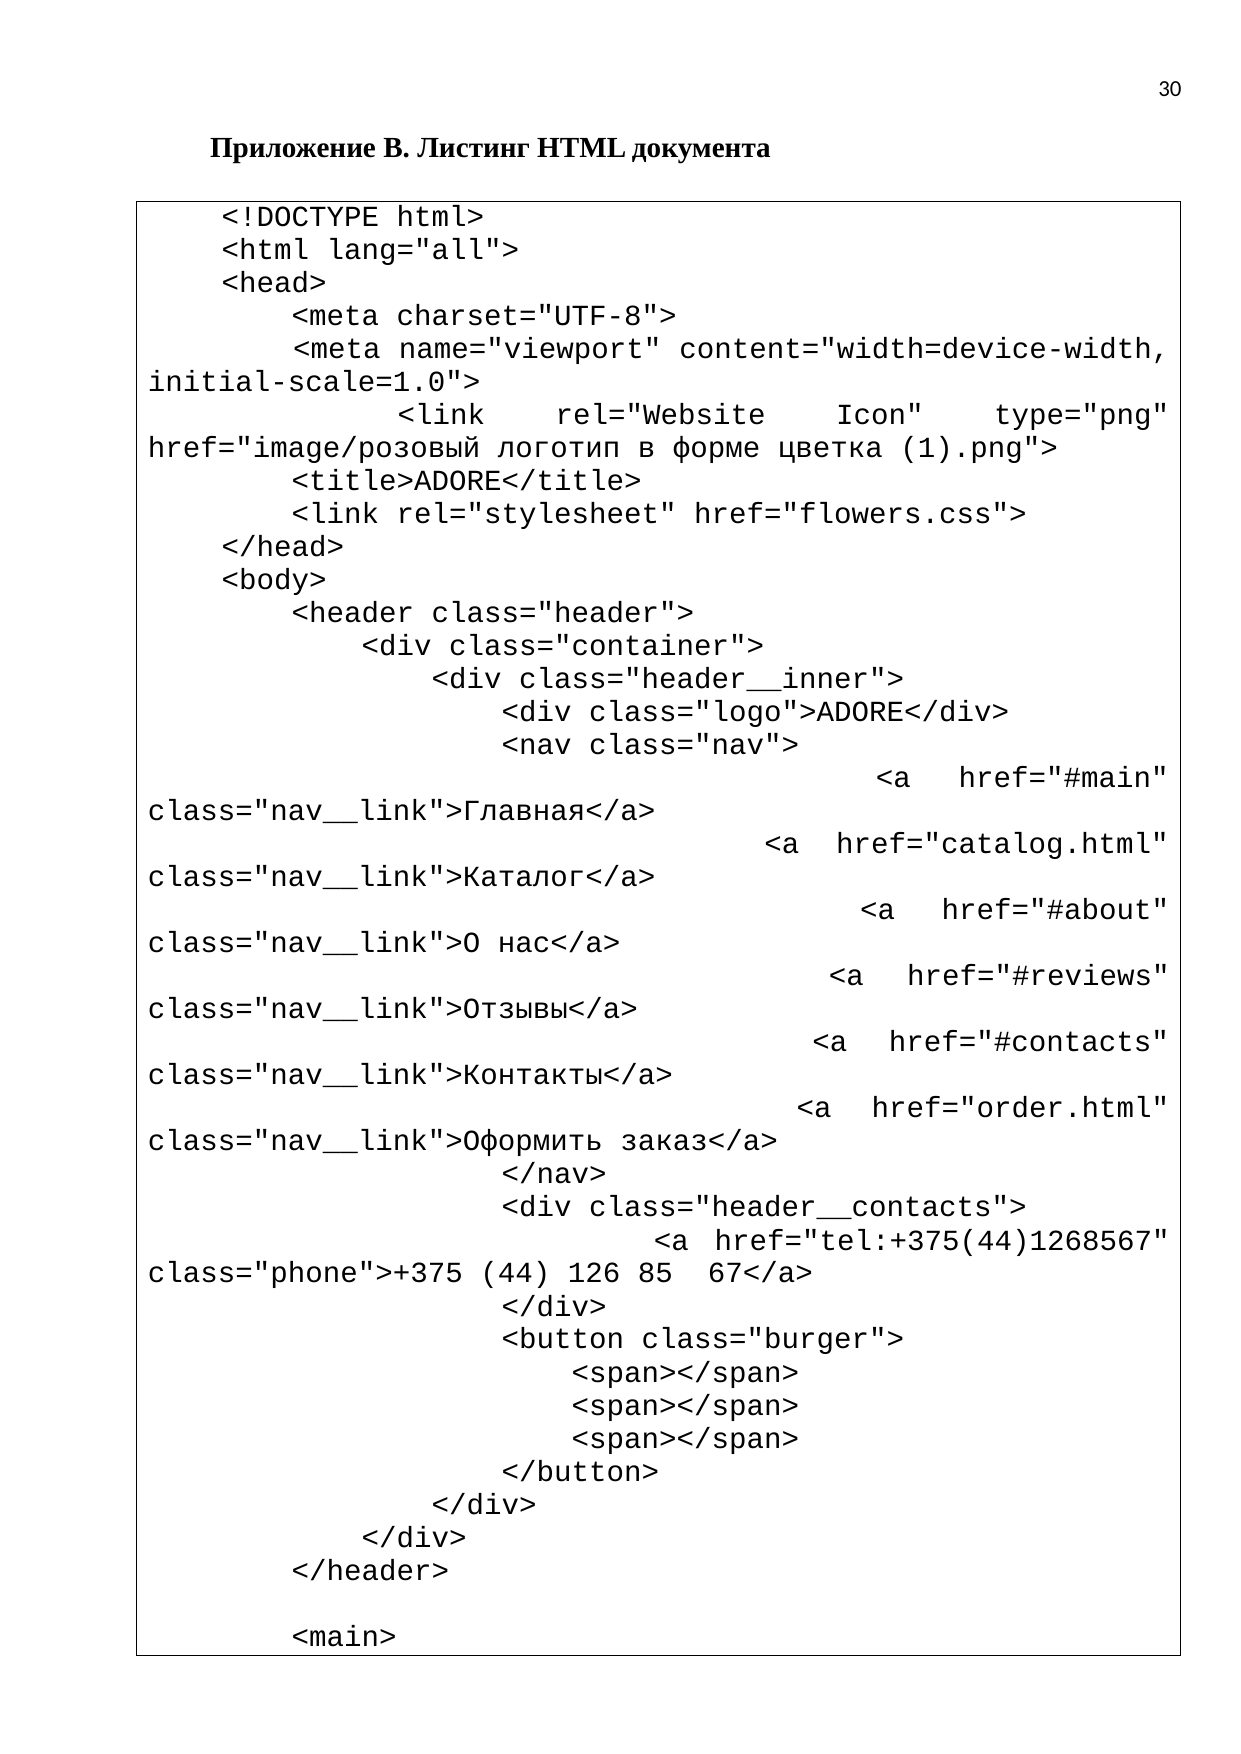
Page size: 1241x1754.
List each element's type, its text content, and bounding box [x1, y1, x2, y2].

text Приложение В. Листинг HTML документа [136, 130, 1181, 163]
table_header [137, 202, 1180, 1655]
